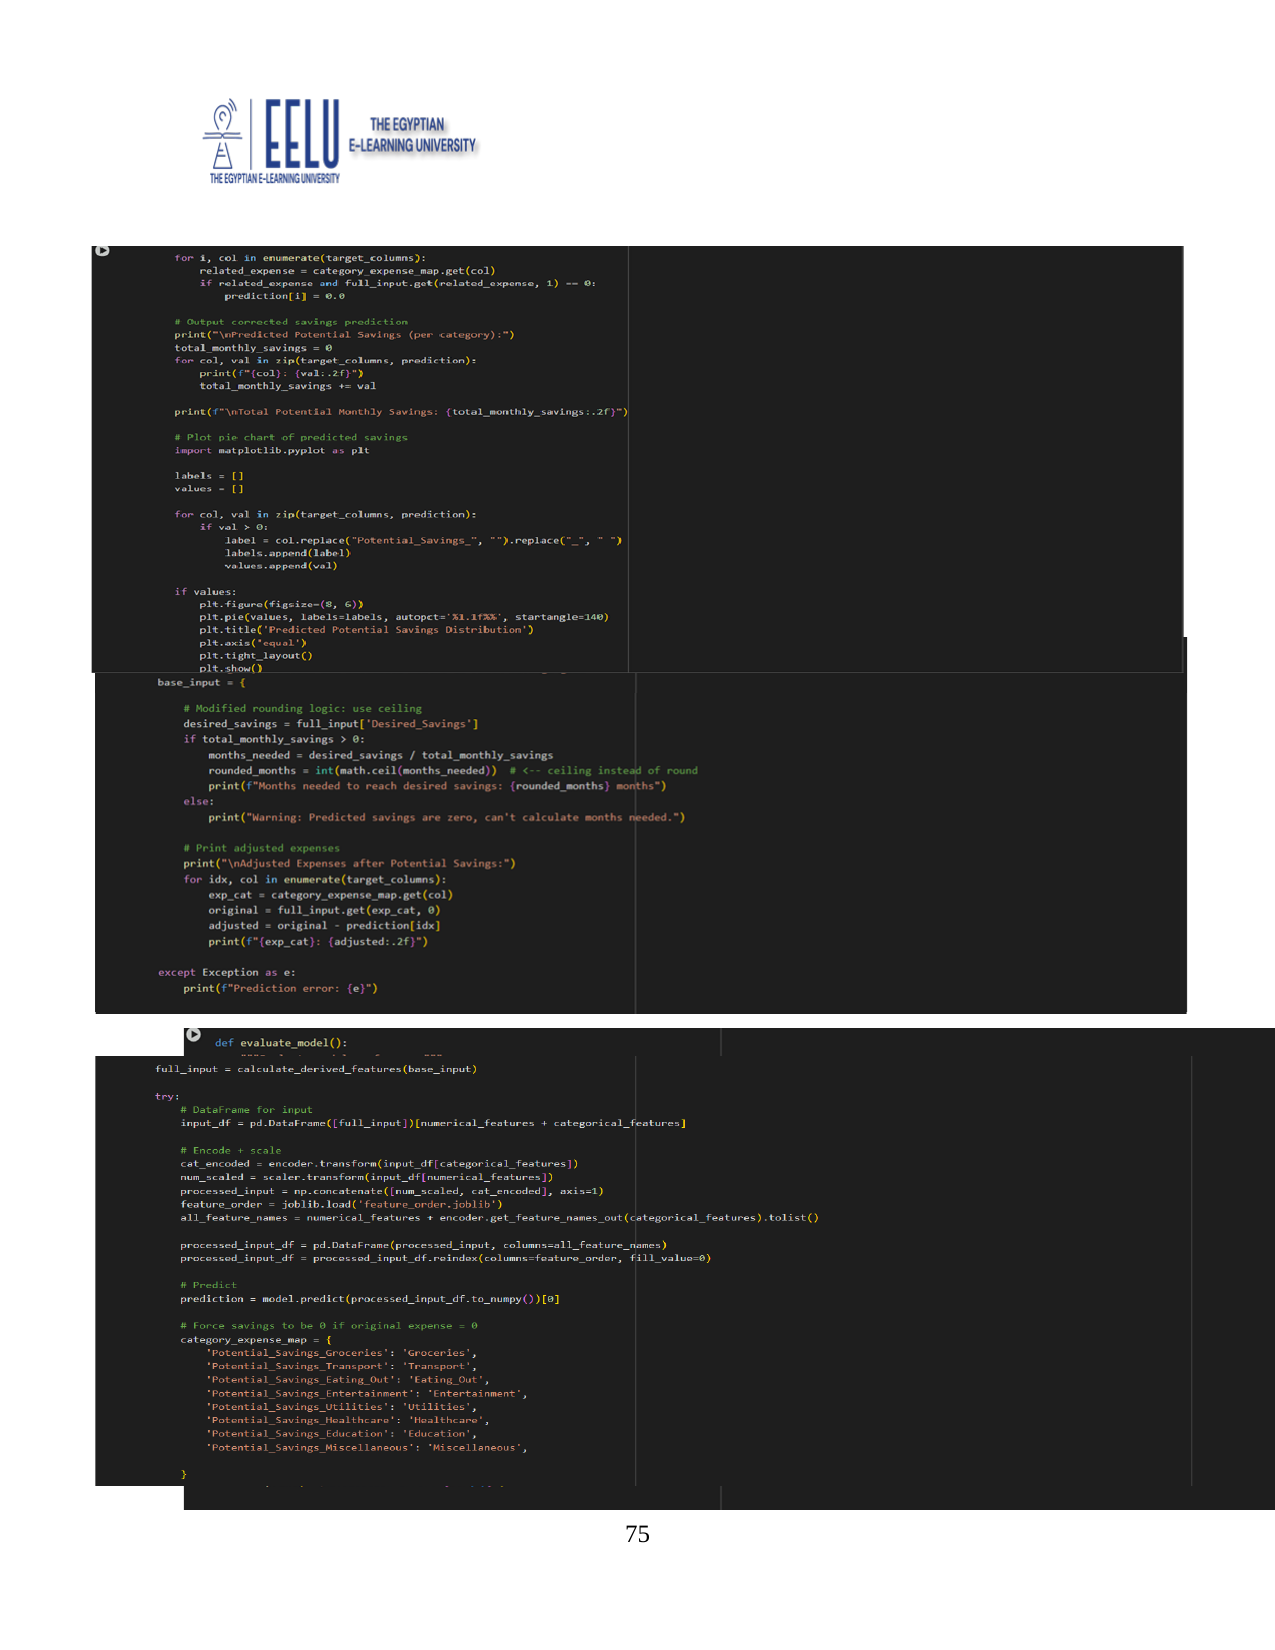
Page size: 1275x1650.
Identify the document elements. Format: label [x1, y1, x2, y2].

picture [187, 73, 482, 187]
picture [95, 1028, 1275, 1510]
picture [91, 246, 1188, 1014]
